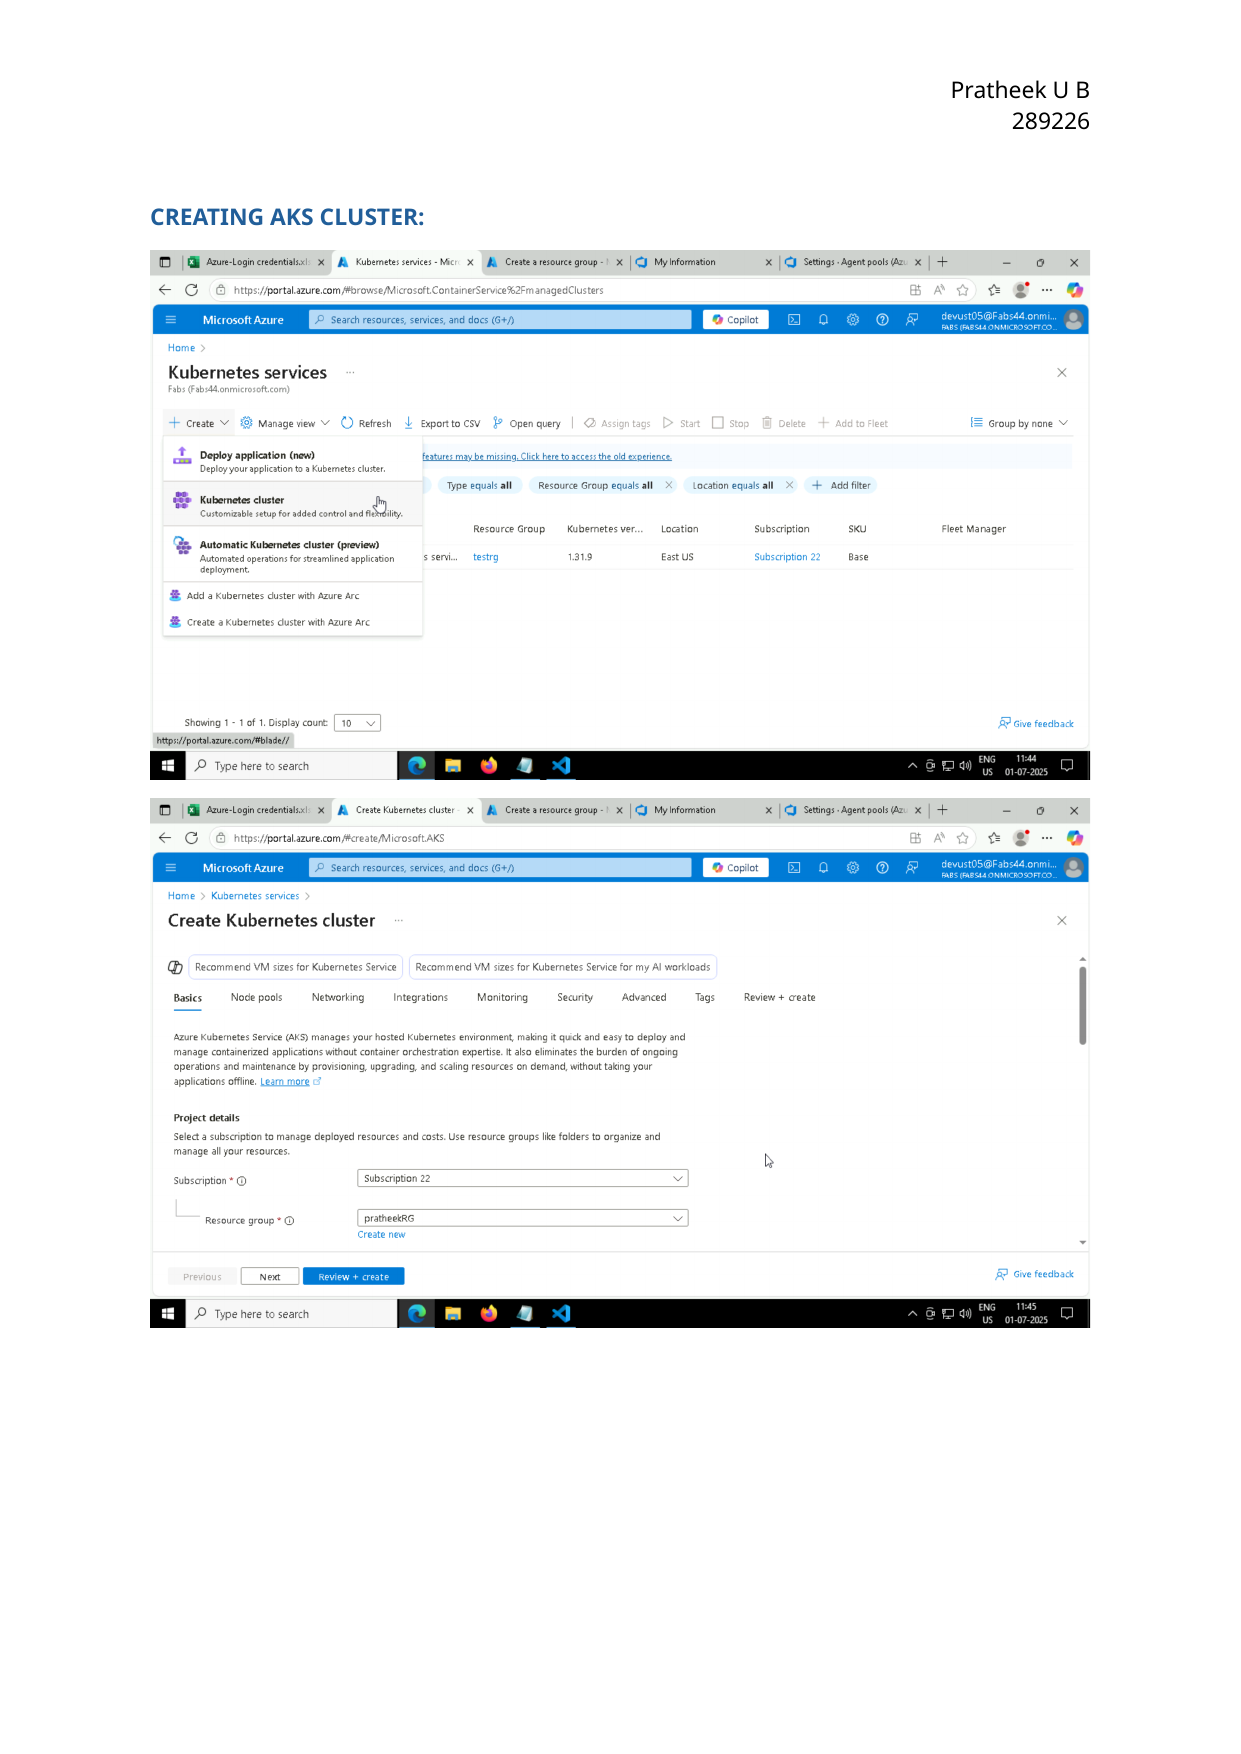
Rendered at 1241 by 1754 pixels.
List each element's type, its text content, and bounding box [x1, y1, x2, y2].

picture [150, 798, 1091, 1328]
picture [150, 250, 1091, 780]
text CREATING AKS CLUSTER: [150, 200, 1090, 232]
